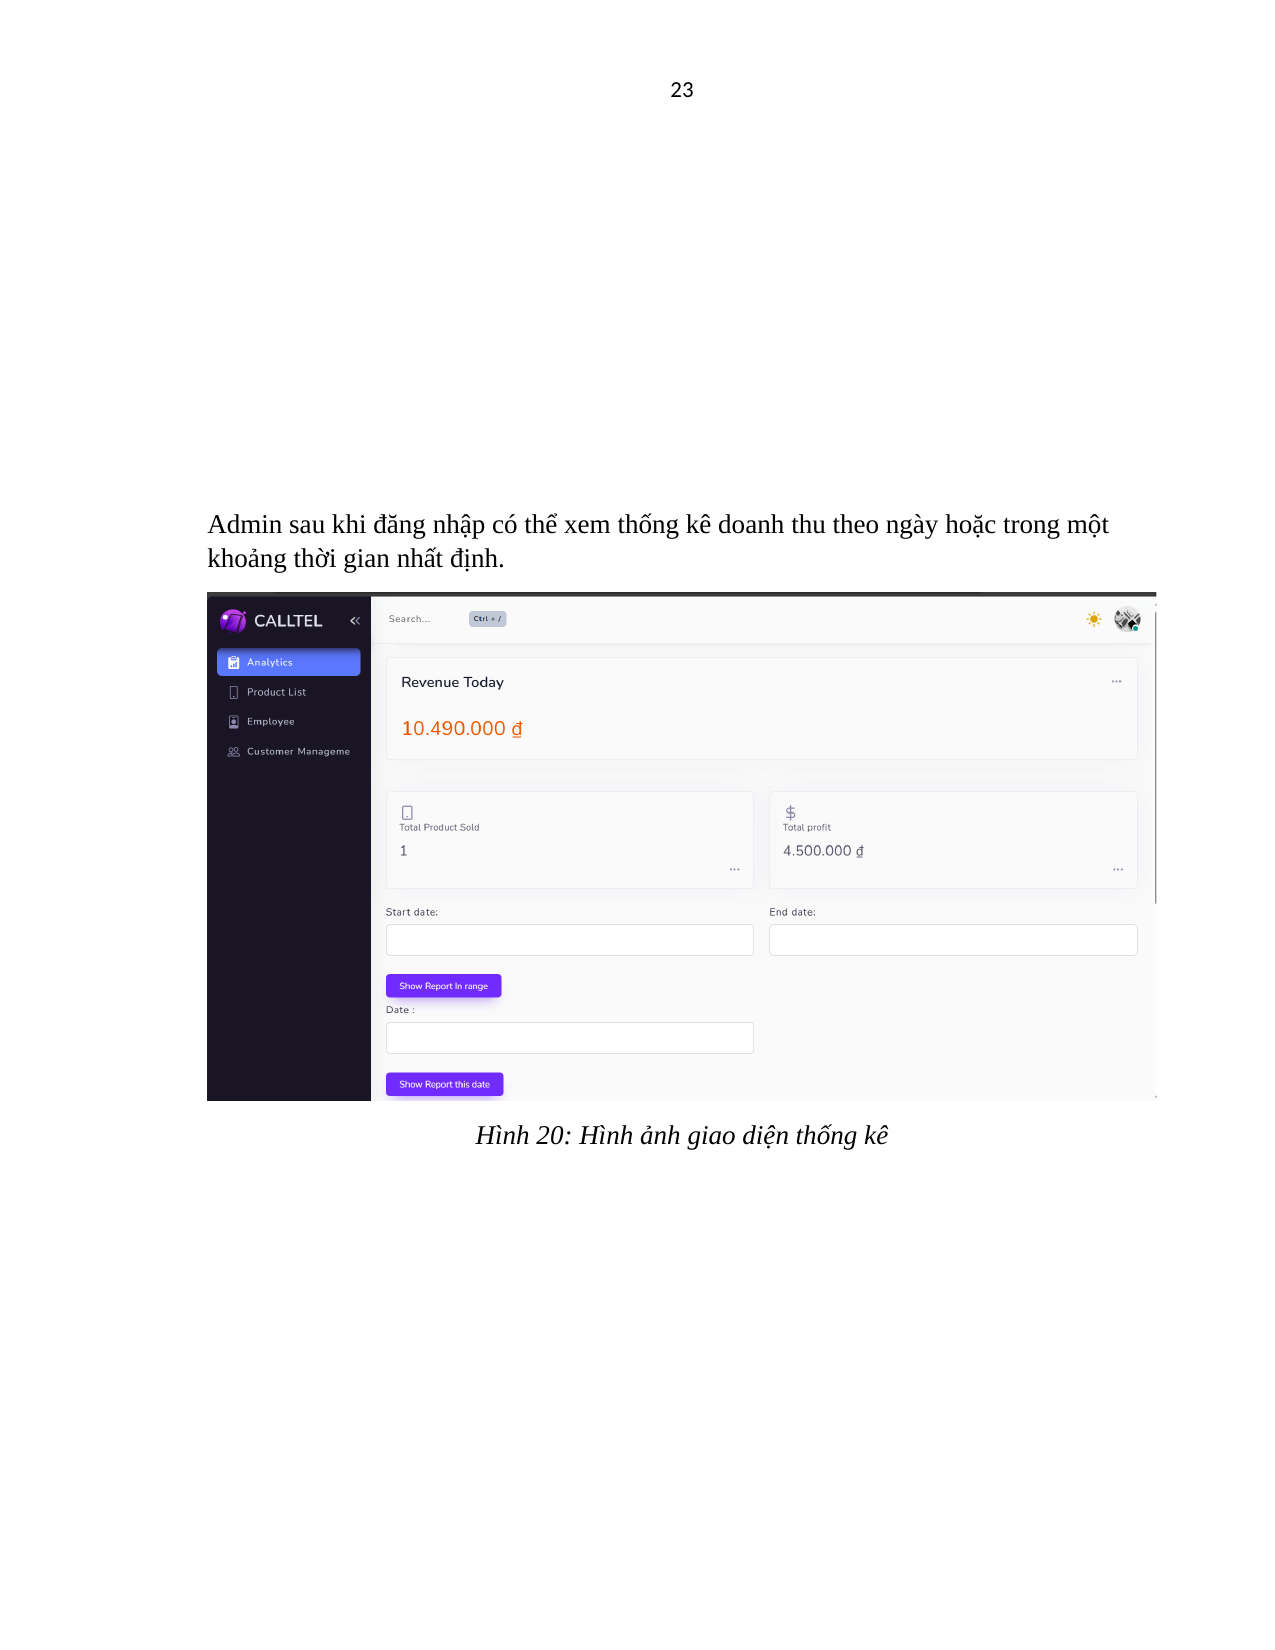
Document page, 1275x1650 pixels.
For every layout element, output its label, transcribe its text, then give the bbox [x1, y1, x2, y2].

text Admin sau khi đăng nhập có thể xem thống kê doanh thu theo ngày hoặc trong một khoảng thời gian nhất định. [207, 508, 1156, 573]
text Hình 20: Hình ảnh giao diện thống kê [207, 1119, 1156, 1150]
picture [207, 592, 1157, 1101]
